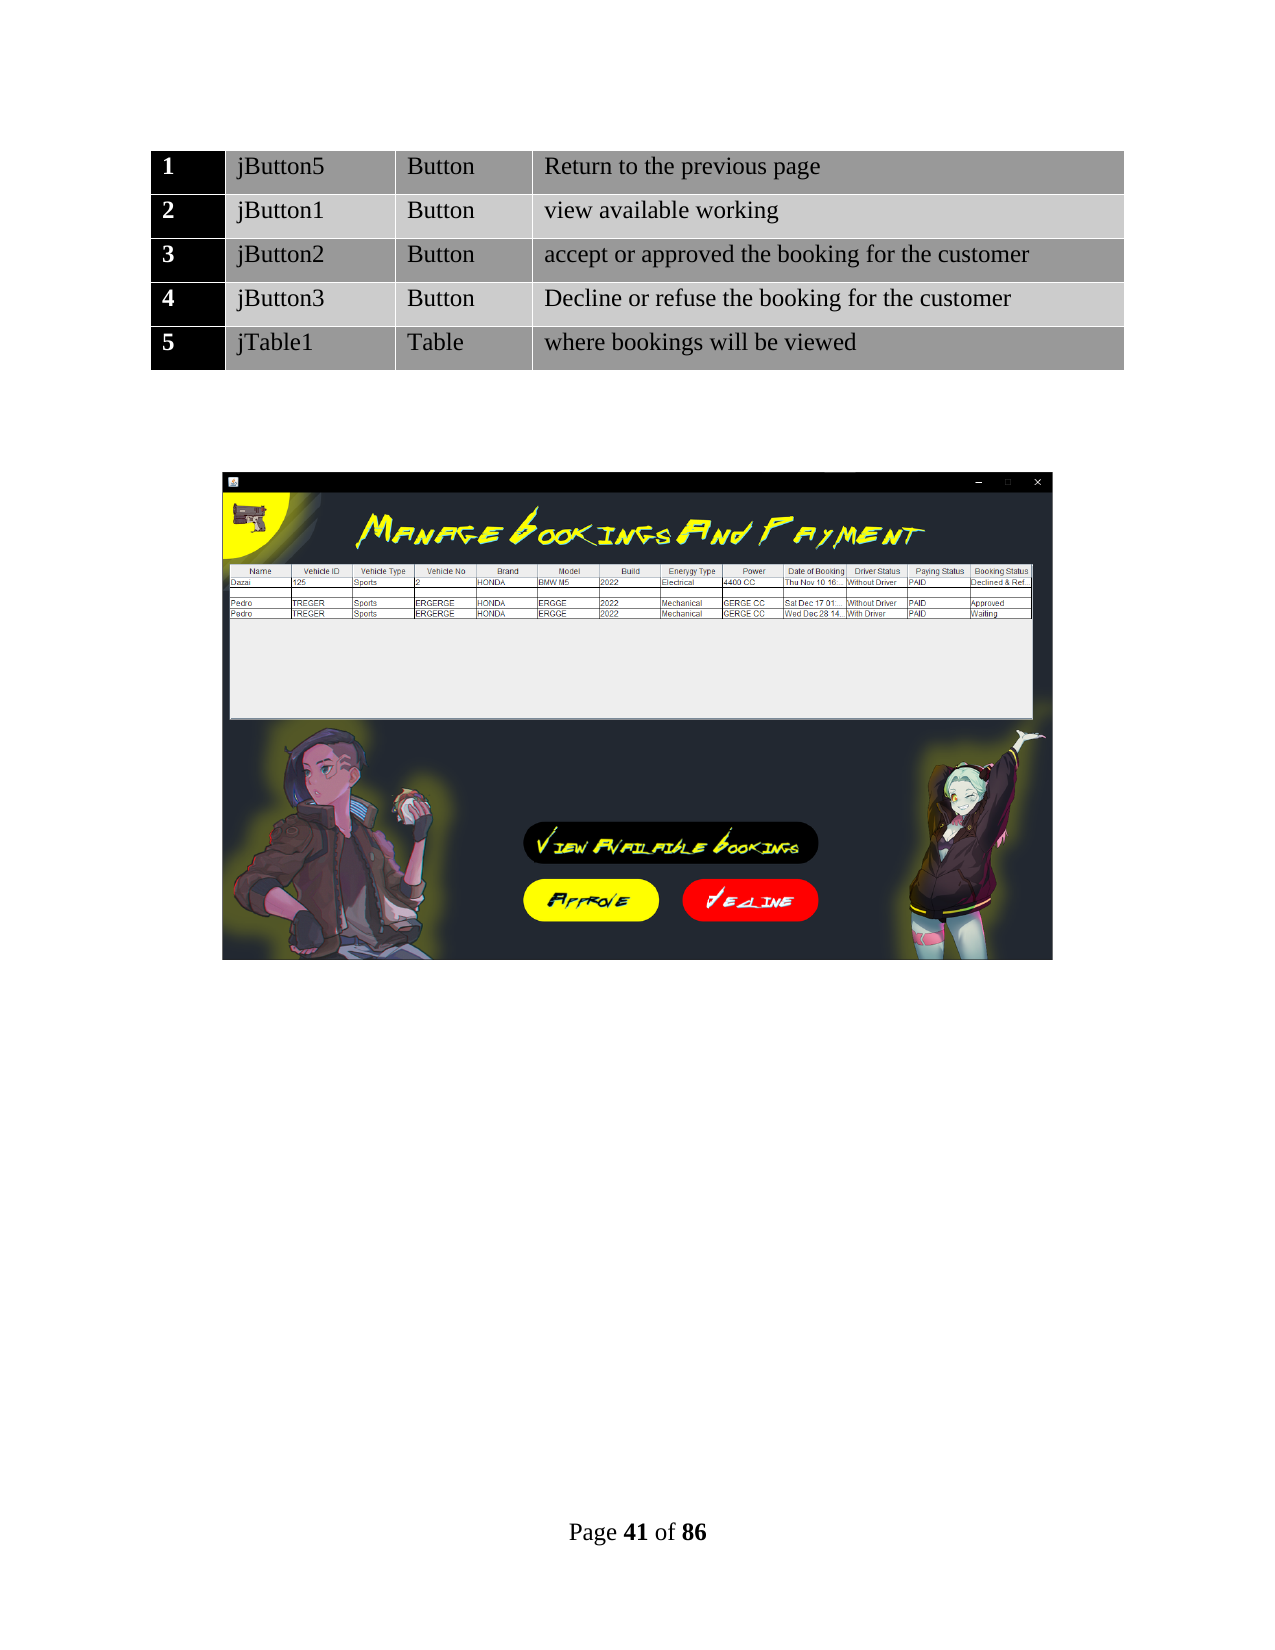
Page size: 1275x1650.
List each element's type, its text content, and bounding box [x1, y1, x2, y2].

table_cell jButton2 [226, 239, 395, 282]
table_cell jButton3 [226, 283, 395, 326]
table_cell Decline or refuse the booking for the customer [533, 283, 1124, 326]
table_cell Table [396, 327, 532, 370]
table_cell Button [396, 151, 532, 194]
table_cell Button [396, 195, 532, 238]
table_cell 4 [151, 283, 225, 326]
table_cell Button [396, 239, 532, 282]
table_cell 2 [151, 195, 225, 238]
table_cell 5 [151, 327, 225, 370]
table_cell view available working [533, 195, 1124, 238]
table_cell accept or approved the booking for the customer [533, 239, 1124, 282]
table_cell 1 [151, 151, 225, 194]
table_cell Button [396, 283, 532, 326]
table_cell jButton5 [226, 151, 395, 194]
table_cell Return to the previous page [533, 151, 1124, 194]
table_cell jButton1 [226, 195, 395, 238]
table_cell where bookings will be viewed [533, 327, 1124, 370]
table_cell jTable1 [226, 327, 395, 370]
picture [222, 472, 1053, 960]
table_cell 3 [151, 239, 225, 282]
